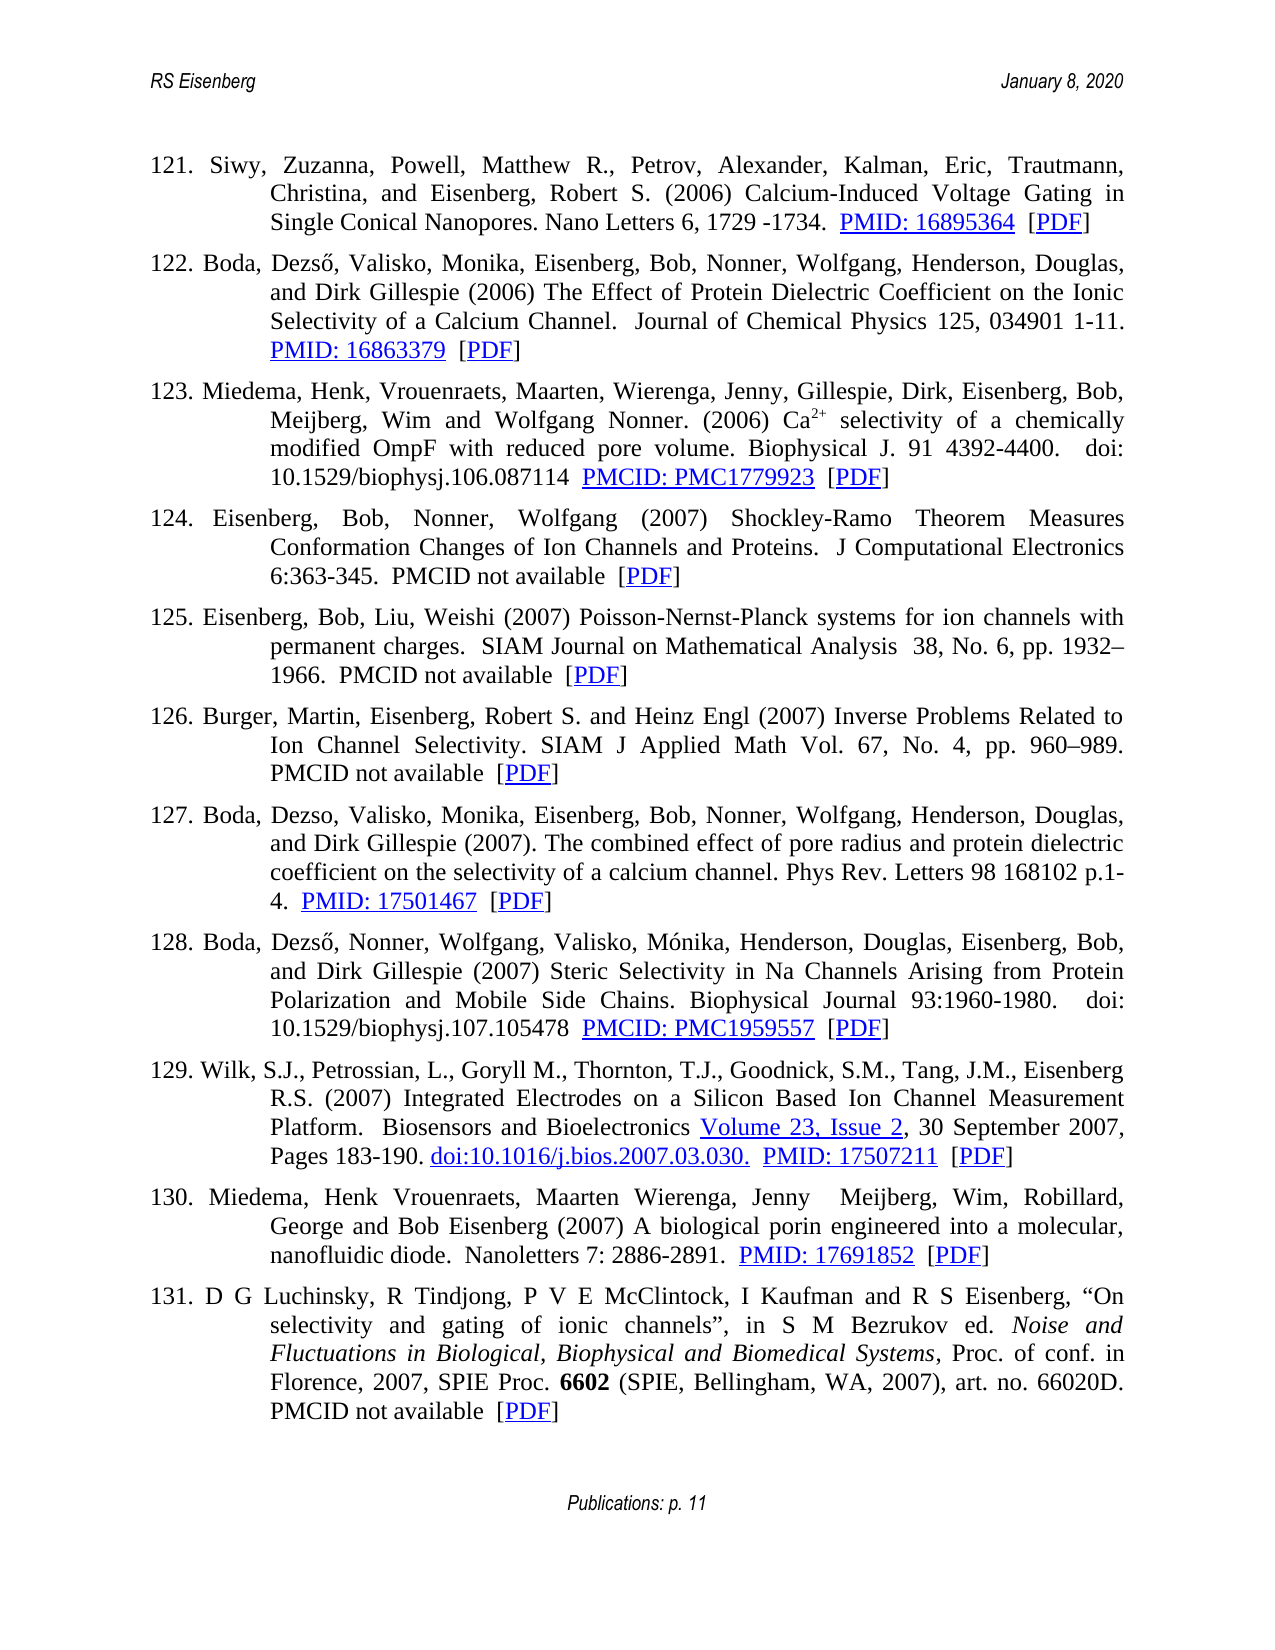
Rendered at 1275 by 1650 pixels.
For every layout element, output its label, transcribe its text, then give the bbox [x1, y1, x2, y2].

text 127. Boda, Dezso, Valisko, Monika, Eisenberg, Bob, Nonner, Wolfgang, Henderson, Douglas, and Dirk Gillespie (2007). The combined effect of pore radius and protein dielectric coefficient on the selectivity of a calcium channel. Phys Rev. Letters 98 168102 p.1-4. PMID: 17501467 [PDF] [150, 800, 1125, 915]
text 131. D G Luchinsky, R Tindjong, P V E McClintock, I Kaufman and R S Eisenberg, “On selectivity and gating of ionic channels”, in S M Bezrukov ed. Noise and Fluctuations in Biological, Biophysical and Biomedical Systems, Proc. of conf. in Florence, 2007, SPIE Proc. 6602 (SPIE, Bellingham, WA, 2007), art. no. 66020D. PMCID not available [PDF] [150, 1281, 1125, 1425]
text 129. Wilk, S.J., Petrossian, L., Goryll M., Thornton, T.J., Goodnick, S.M., Tang, J.M., Eisenberg R.S. (2007) Integrated Electrodes on a Silicon Based Ion Channel Measurement Platform. Biosensors and Bioelectronics Volume 23, Issue 2, 30 September 2007, Pages 183-190. doi:10.1016/j.bios.2007.03.030. PMID: 17507211 [PDF] [150, 1055, 1125, 1170]
text 123. Miedema, Henk, Vrouenraets, Maarten, Wierenga, Jenny, Gillespie, Dirk, Eisenberg, Bob, Meijberg, Wim and Wolfgang Nonner. (2006) Ca2+ selectivity of a chemically modified OmpF with reduced pore volume. Biophysical J. 91 4392-4400. doi: 10.1529/biophysj.106.087114 PMCID: PMC1779923 [PDF] [150, 376, 1125, 491]
text 126. Burger, Martin, Eisenberg, Robert S. and Heinz Engl (2007) Inverse Problems Related to Ion Channel Selectivity. SIAM J Applied Math Vol. 67, No. 4, pp. 960–989. PMCID not available [PDF] [150, 701, 1125, 787]
text 128. Boda, Dezső, Nonner, Wolfgang, Valisko, Mónika, Henderson, Douglas, Eisenberg, Bob, and Dirk Gillespie (2007) Steric Selectivity in Na Channels Arising from Protein Polarization and Mobile Side Chains. Biophysical Journal 93:1960-1980. doi: 10.1529/biophysj.107.105478 PMCID: PMC1959557 [PDF] [150, 927, 1125, 1042]
text 125. Eisenberg, Bob, Liu, Weishi (2007) Poisson-Nernst-Planck systems for ion channels with permanent charges. SIAM Journal on Mathematical Analysis 38, No. 6, pp. 1932–1966. PMCID not available [PDF] [150, 602, 1125, 688]
text 130. Miedema, Henk Vrouenraets, Maarten Wierenga, Jenny Meijberg, Wim, Robillard, George and Bob Eisenberg (2007) A biological porin engineered into a molecular, nanofluidic diode. Nanoletters 7: 2886-2891. PMID: 17691852 [PDF] [150, 1182, 1125, 1268]
text 122. Boda, Dezső, Valisko, Monika, Eisenberg, Bob, Nonner, Wolfgang, Henderson, Douglas, and Dirk Gillespie (2006) The Effect of Protein Dielectric Coefficient on the Ionic Selectivity of a Calcium Channel. Journal of Chemical Physics 125, 034901 1-11. PMID: 16863379 [PDF] [150, 248, 1125, 363]
text 124. Eisenberg, Bob, Nonner, Wolfgang (2007) Shockley-Ramo Theorem Measures Conformation Changes of Ion Channels and Proteins. J Computational Electronics 6:363-345. PMCID not available [PDF] [150, 503, 1125, 590]
text 121. Siwy, Zuzanna, Powell, Matthew R., Petrov, Alexander, Kalman, Eric, Trautmann, Christina, and Eisenberg, Robert S. (2006) Calcium-Induced Voltage Gating in Single Conical Nanopores. Nano Letters 6, 1729 -1734. PMID: 16895364 [PDF] [150, 150, 1125, 236]
